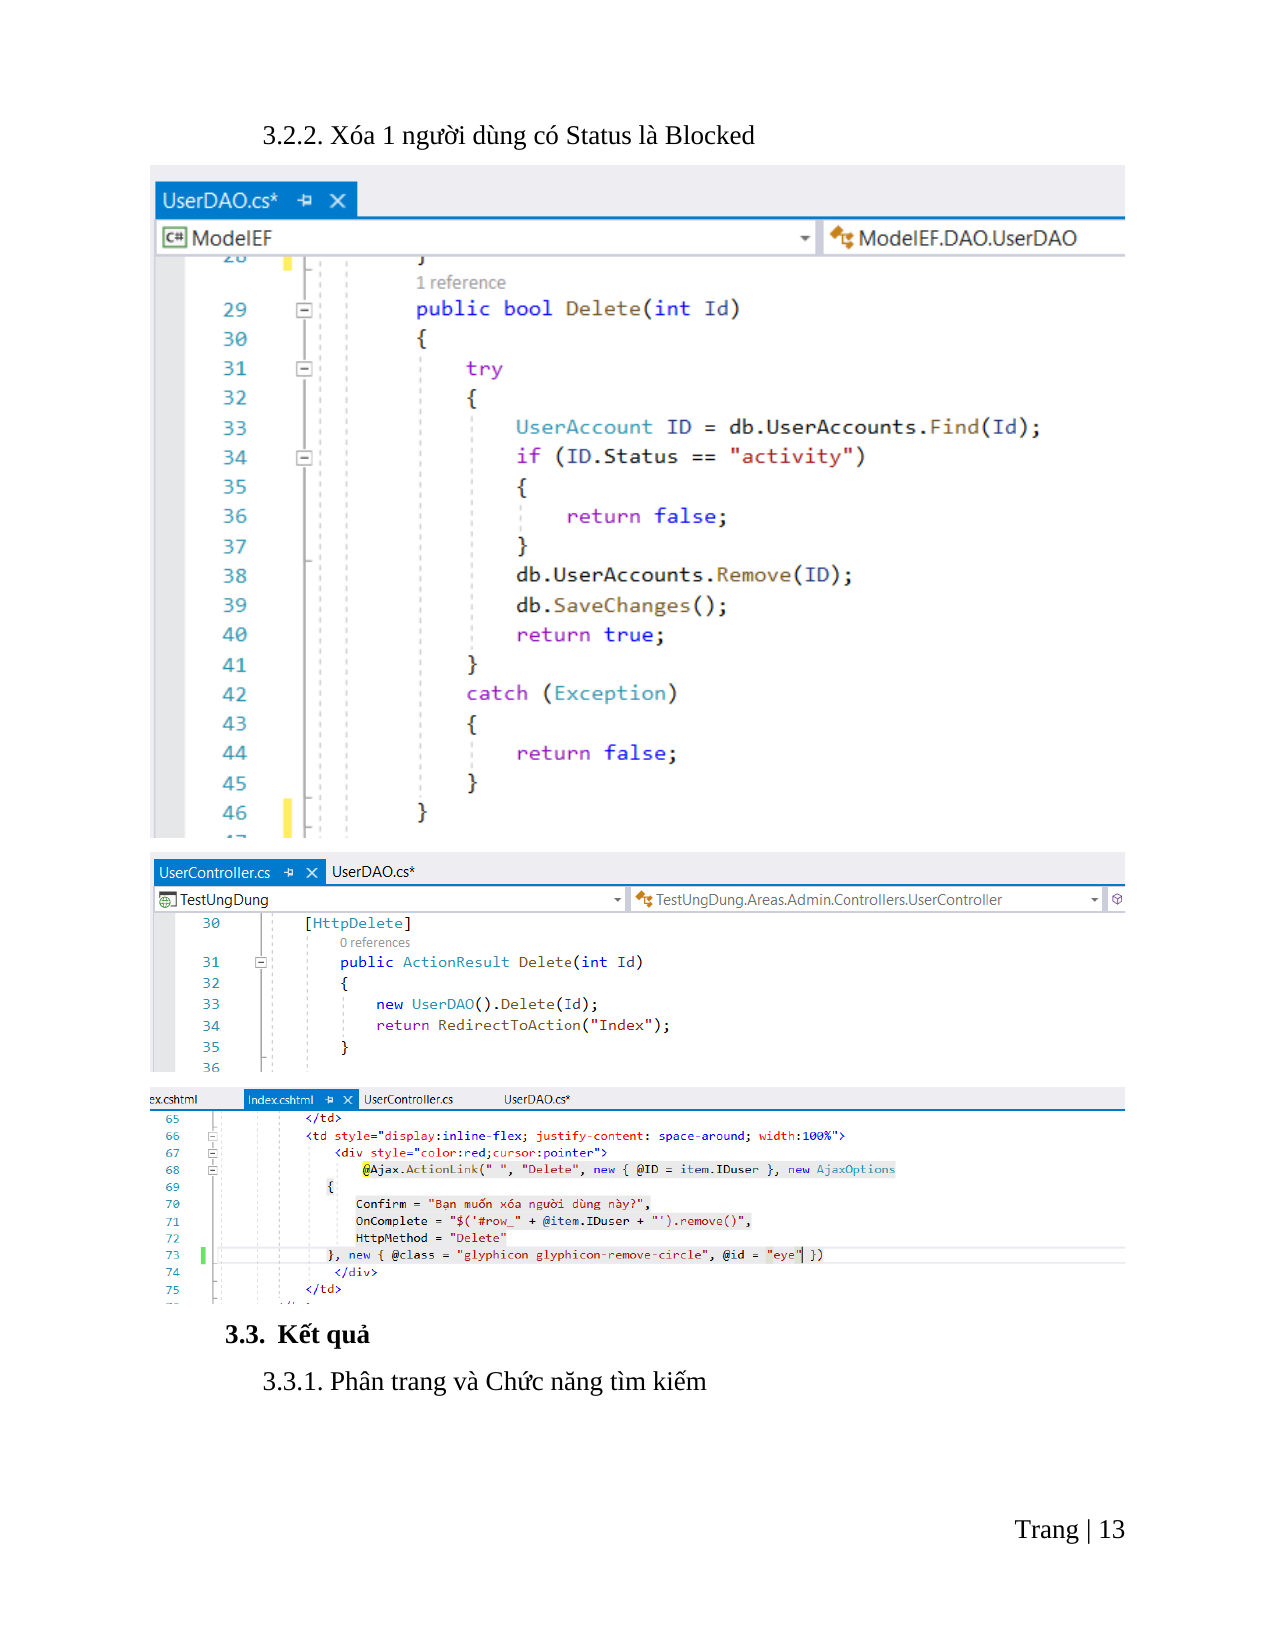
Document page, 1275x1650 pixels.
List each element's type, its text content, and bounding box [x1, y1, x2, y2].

picture [150, 1087, 1125, 1304]
picture [150, 165, 1125, 838]
picture [150, 852, 1125, 1072]
text Phân trang và Chức năng tìm kiếm [262, 1365, 1125, 1396]
text Xóa 1 người dùng có Status là Blocked [262, 119, 1125, 150]
text Kết quả [225, 1319, 1125, 1350]
